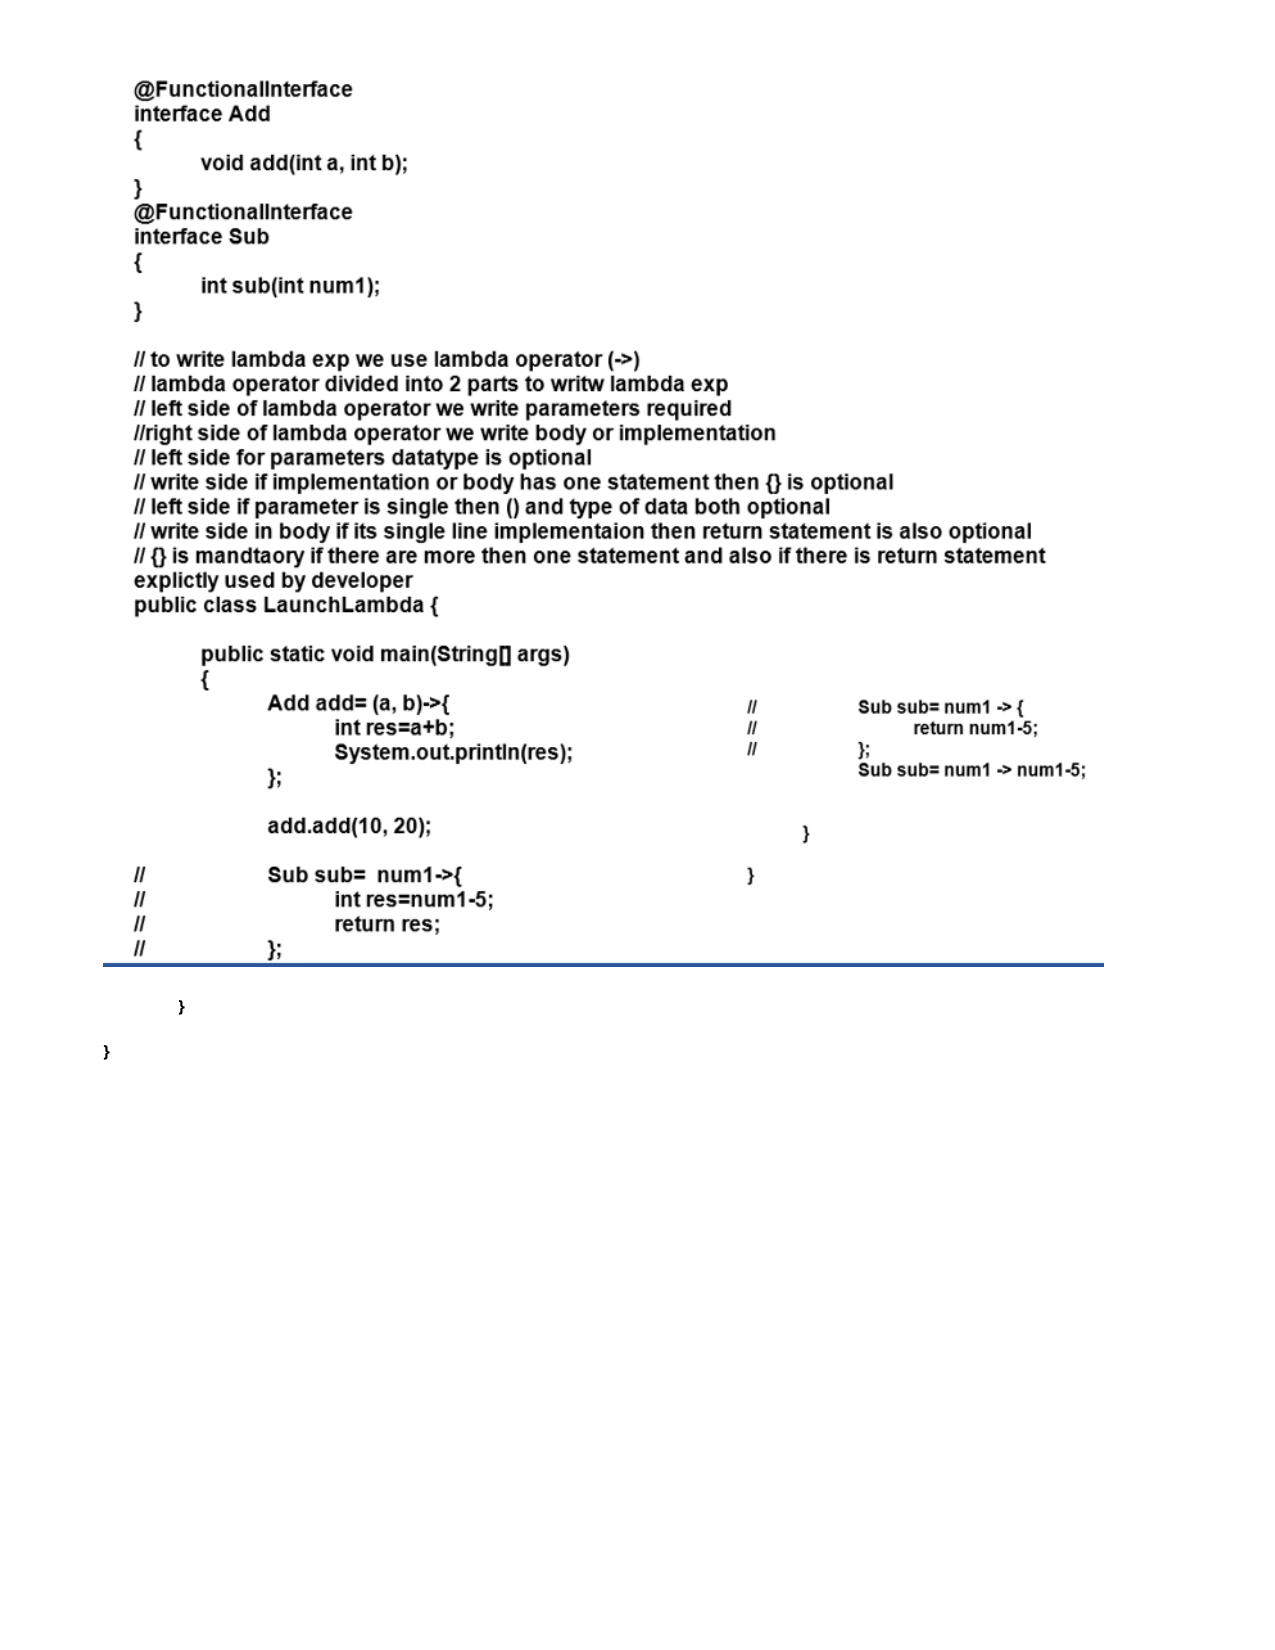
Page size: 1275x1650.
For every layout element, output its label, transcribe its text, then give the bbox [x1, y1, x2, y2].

text } [103, 994, 1125, 1017]
text } [103, 1040, 1125, 1062]
